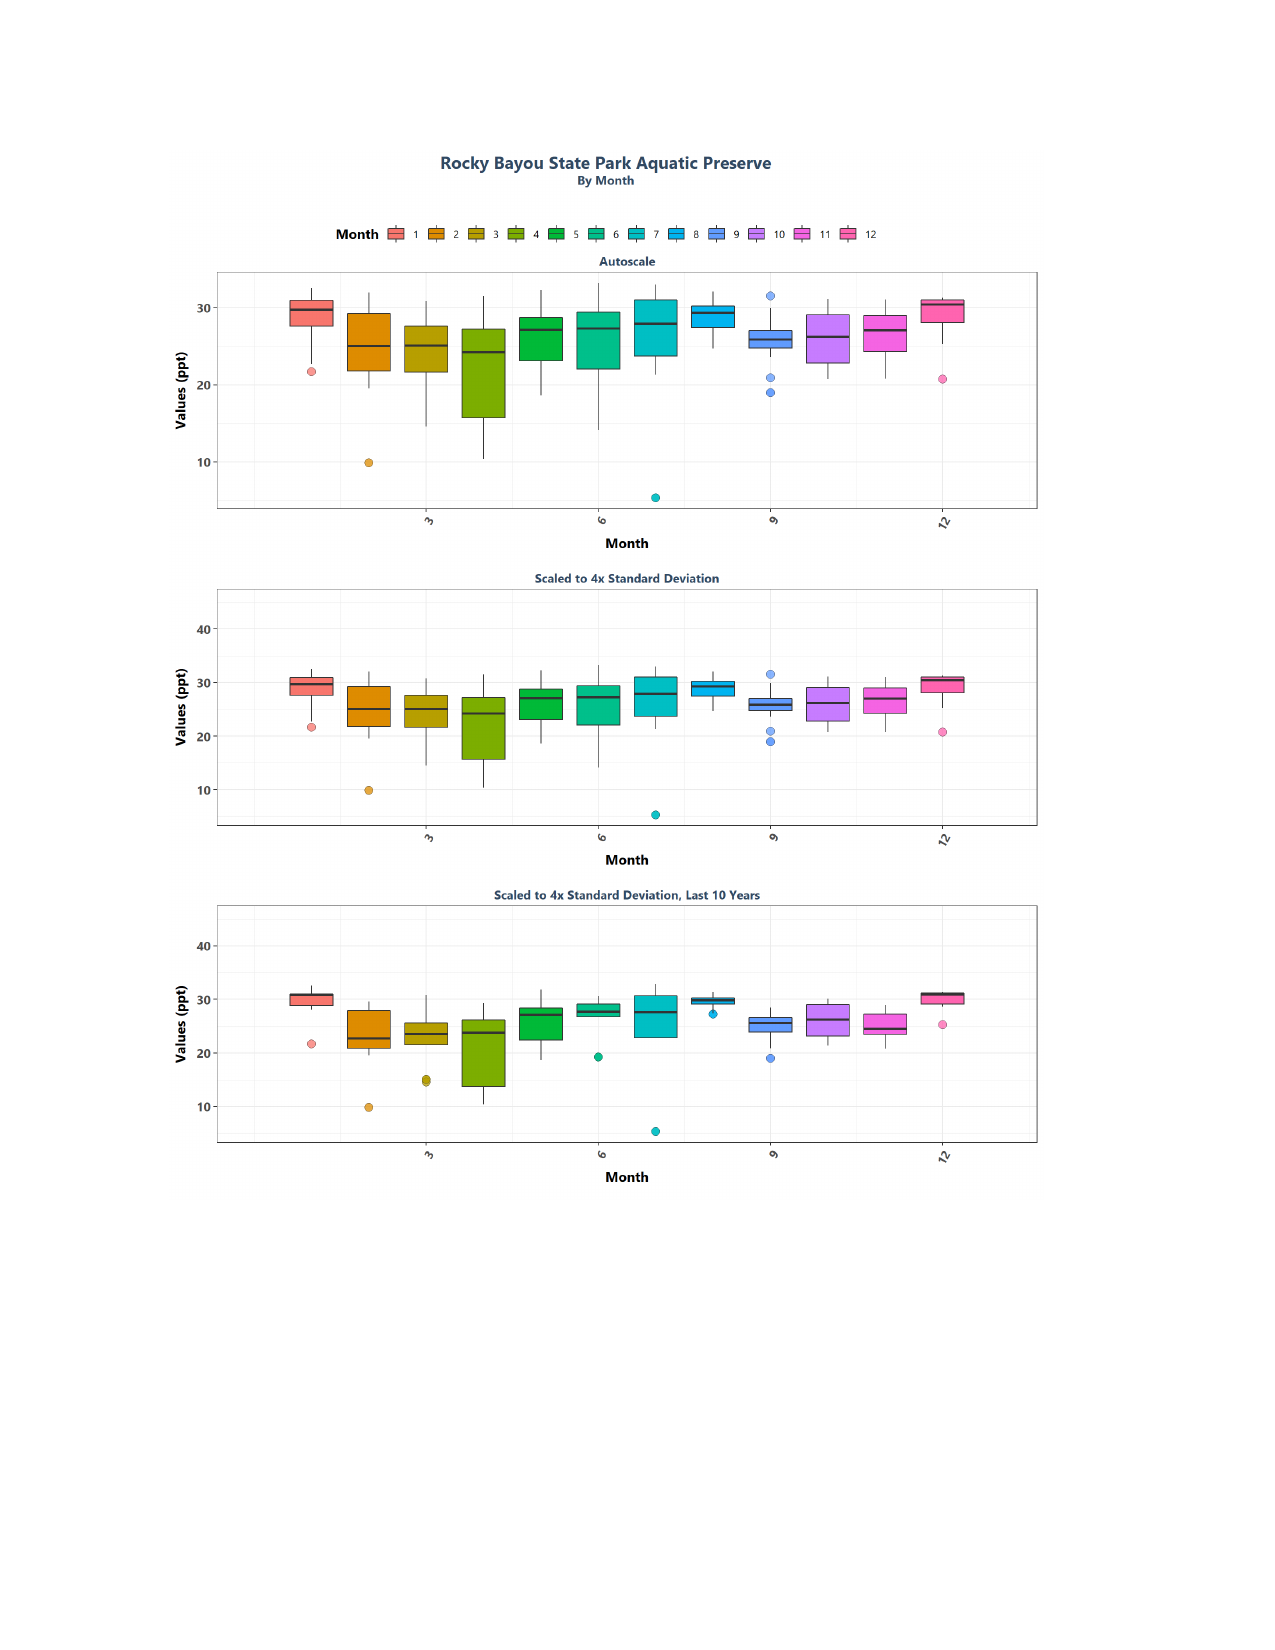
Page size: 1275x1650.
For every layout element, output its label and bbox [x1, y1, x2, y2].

picture [168, 150, 1044, 1200]
